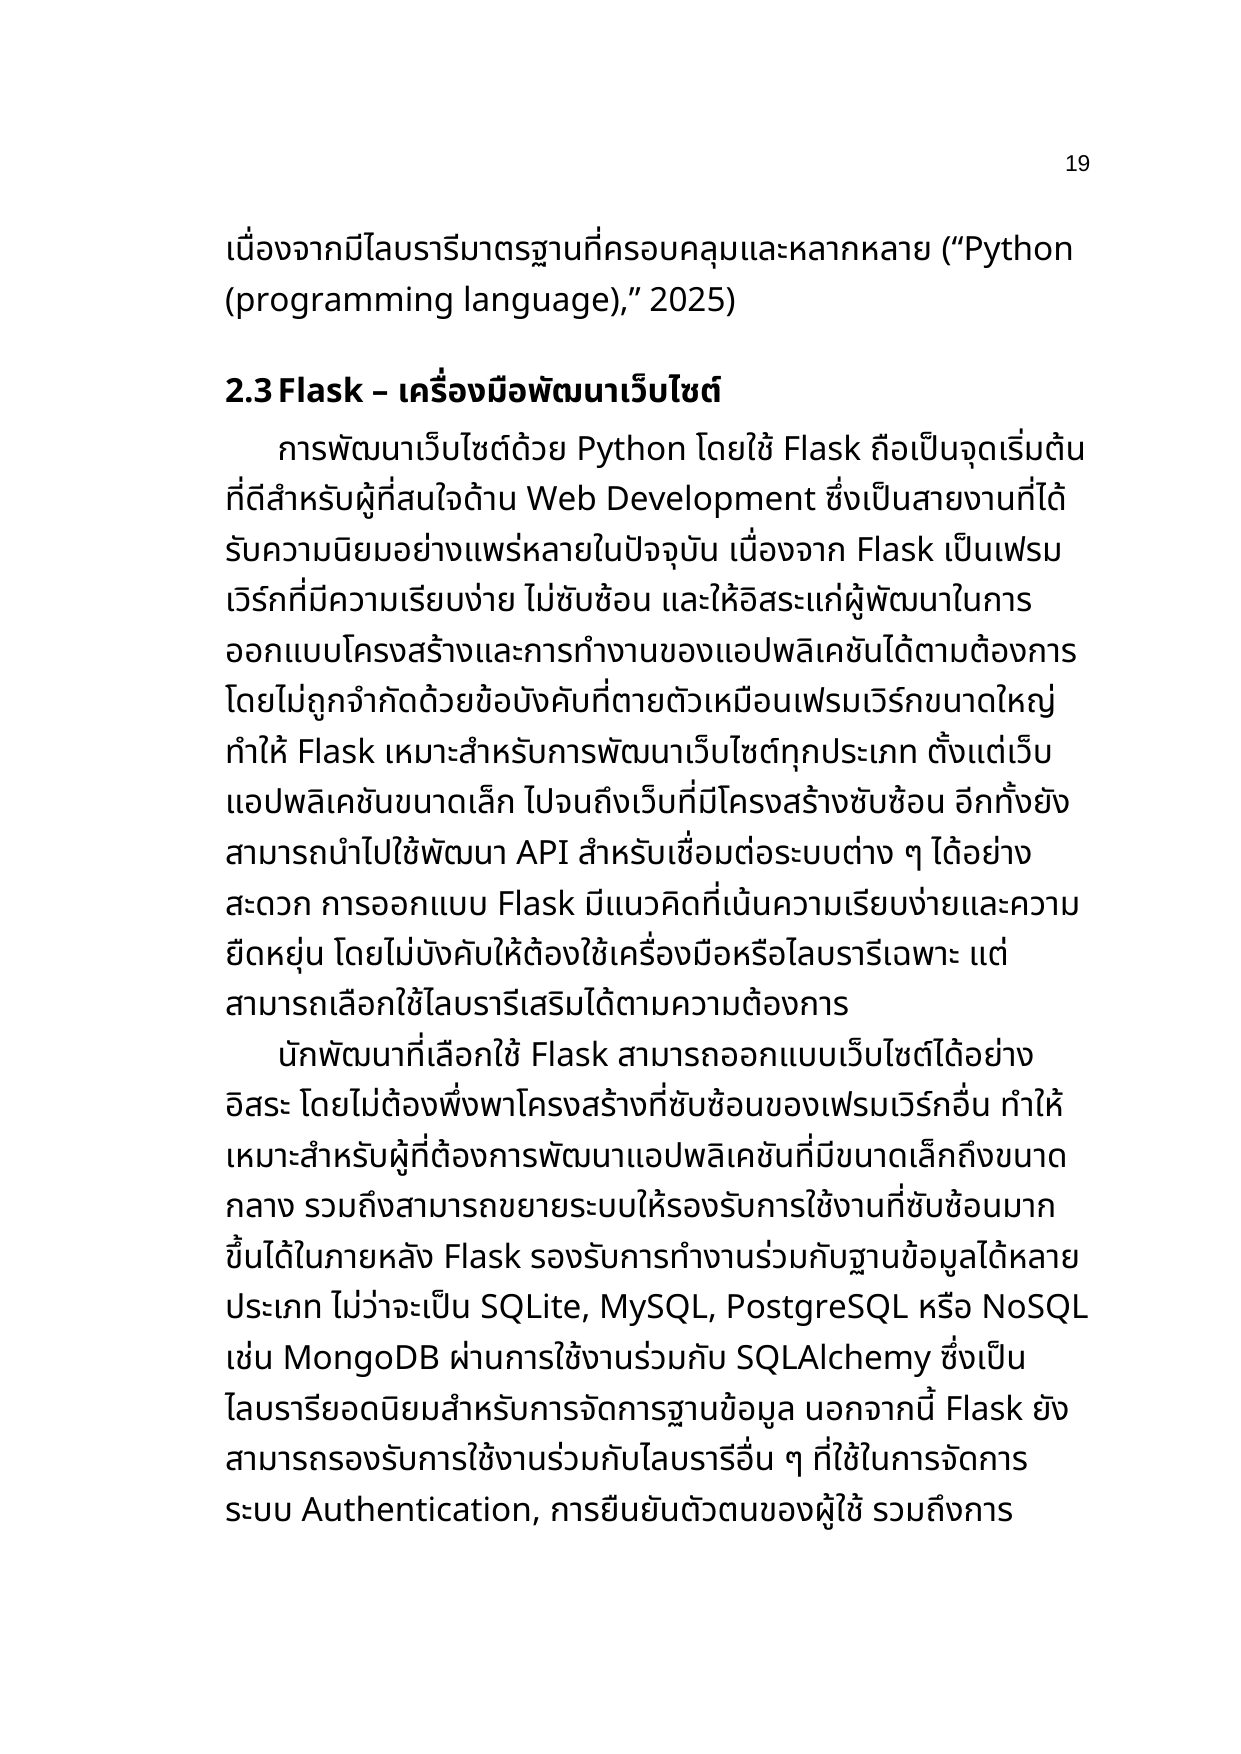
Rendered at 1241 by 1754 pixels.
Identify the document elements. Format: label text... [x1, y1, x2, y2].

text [225, 225, 1090, 321]
subtitle Flask – เครื่องมือพัฒนาเว็บไซต์ [225, 366, 1090, 417]
text การพัฒนาเว็บไซต์ด้วย Python โดยใช้ Flask ถือเป็นจุดเริ่มต้นที่ดีสำหรับผู้ที่สนใจด้าน Web Development ซึ่งเป็นสายงานที่ได้รับความนิยมอย่างแพร่หลายในปัจจุบัน เนื่องจาก Flask เป็นเฟรมเวิร์กที่มีความเรียบง่าย ไม่ซับซ้อน และให้อิสระแก่ผู้พัฒนาในการออกแบบโครงสร้างและการทำงานของแอปพลิเคชันได้ตามต้องการ โดยไม่ถูกจำกัดด้วยข้อบังคับที่ตายตัวเหมือนเฟรมเวิร์กขนาดใหญ่ ทำให้ Flask เหมาะสำหรับการพัฒนาเว็บไซต์ทุกประเภท ตั้งแต่เว็บแอปพลิเคชันขนาดเล็ก ไปจนถึงเว็บที่มีโครงสร้างซับซ้อน อีกทั้งยังสามารถนำไปใช้พัฒนา API สำหรับเชื่อมต่อระบบต่าง ๆ ได้อย่างสะดวก การออกแบบ Flask มีแนวคิดที่เน้นความเรียบง่ายและความยืดหยุ่น โดยไม่บังคับให้ต้องใช้เครื่องมือหรือไลบรารีเฉพาะ แต่สามารถเลือกใช้ไลบรารีเสริมได้ตามความต้องการ [225, 424, 1090, 1031]
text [225, 1031, 1090, 1536]
